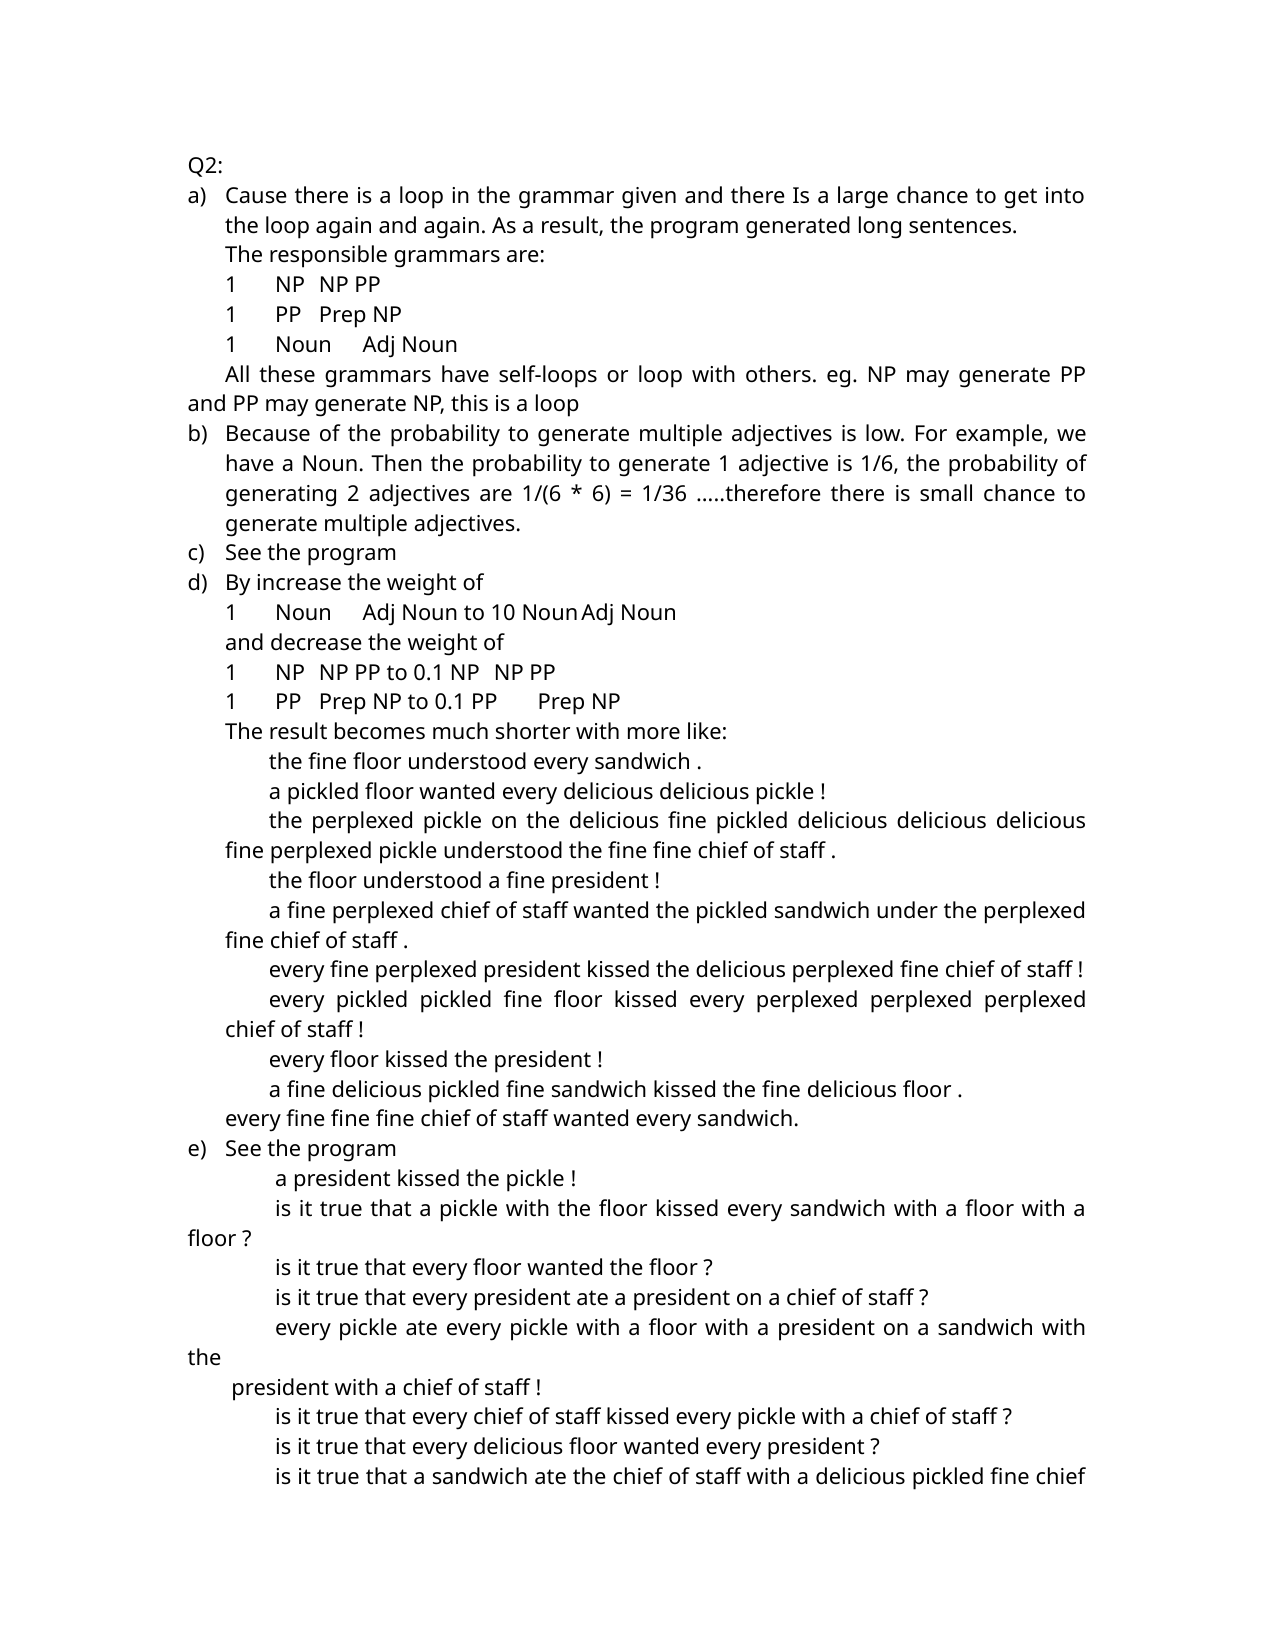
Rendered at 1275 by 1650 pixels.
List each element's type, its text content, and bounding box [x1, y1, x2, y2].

list See the program [187, 1133, 1087, 1163]
list Cause there is a loop in the grammar given and there Is a large chance to get into the loop again and again. As a result, the program generated long sentences. [187, 180, 1087, 239]
text 1 Noun Adj Noun [187, 329, 1087, 358]
list every fine perplexed president kissed the delicious perplexed fine chief of staff ! [225, 954, 1087, 984]
list every pickle ate every pickle with a floor with a president on a sandwich with the [187, 1312, 1087, 1371]
list every pickled pickled fine floor kissed every perplexed perplexed perplexed chief of staff ! [225, 984, 1087, 1044]
list is it true that every floor wanted the floor ? [187, 1252, 1087, 1282]
list the fine floor understood every sandwich . [225, 746, 1087, 776]
list the floor understood a fine president ! [225, 865, 1087, 895]
list president with a chief of staff ! [187, 1371, 1087, 1401]
list Because of the probability to generate multiple adjectives is low. For example, we have a Noun. Then the probability to generate 1 adjective is 1/6, the probability of generating 2 adjectives are 1/(6 * 6) = 1/36 …..therefore there is small chance to generate multiple adjectives. [187, 418, 1087, 537]
list a fine delicious pickled fine sandwich kissed the fine delicious floor . [225, 1073, 1087, 1103]
list is it true that every chief of staff kissed every pickle with a chief of staff ? [187, 1401, 1087, 1431]
text All these grammars have self-loops or loop with others. eg. NP may generate PP and PP may generate NP, this is a loop [187, 358, 1087, 418]
list is it true that every president ate a president on a chief of staff ? [187, 1282, 1087, 1312]
text and decrease the weight of [225, 627, 1087, 656]
text 1 PP Prep NP [187, 299, 1087, 329]
list a fine perplexed chief of staff wanted the pickled sandwich under the perplexed fine chief of staff . [225, 895, 1087, 954]
list the perplexed pickle on the delicious fine pickled delicious delicious delicious fine perplexed pickle understood the fine fine chief of staff . [225, 805, 1087, 865]
list 1 PP Prep NP to 0.1 PP Prep NP [225, 686, 1087, 716]
list 1 NP NP PP to 0.1 NP NP PP [225, 656, 1087, 686]
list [187, 1461, 1087, 1491]
list every fine fine fine chief of staff wanted every sandwich. [225, 1103, 1087, 1133]
text 1 NP NP PP [187, 269, 1087, 299]
list The result becomes much shorter with more like: [225, 716, 1087, 746]
list a pickled floor wanted every delicious delicious pickle ! [225, 776, 1087, 805]
text Q2: [187, 150, 1087, 180]
list every floor kissed the president ! [225, 1044, 1087, 1073]
list By increase the weight of [187, 567, 1087, 597]
list is it true that a pickle with the floor kissed every sandwich with a floor with a floor ? [187, 1193, 1087, 1252]
list is it true that every delicious floor wanted every president ? [187, 1431, 1087, 1461]
list See the program [187, 537, 1087, 567]
list The responsible grammars are: [225, 239, 1087, 269]
list 1 Noun Adj Noun to 10 Noun Adj Noun [225, 597, 1087, 627]
list a president kissed the pickle ! [187, 1163, 1087, 1193]
